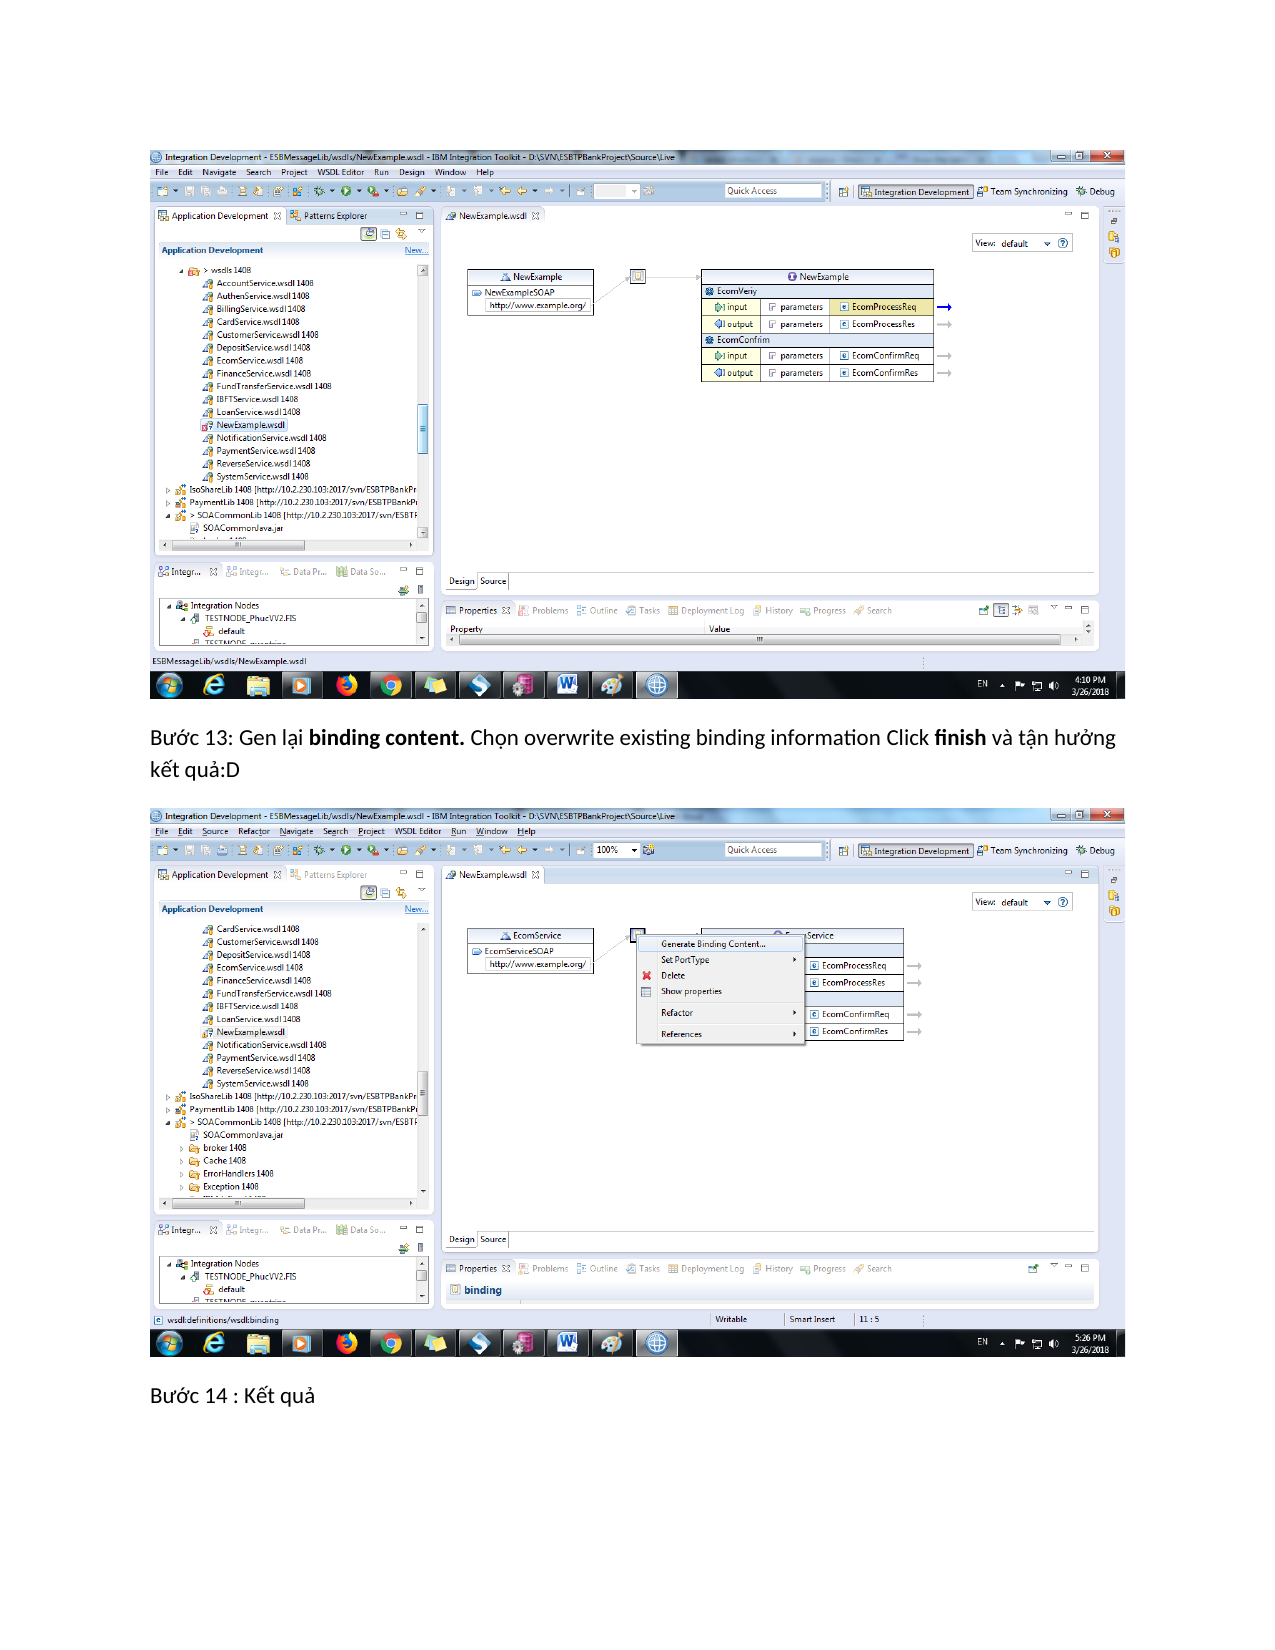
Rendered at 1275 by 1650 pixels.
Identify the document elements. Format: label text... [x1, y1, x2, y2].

text Bước 13: Gen lại binding content. Chọn overwrite existing binding information Click finish và tận hưởng kết quả:D [150, 723, 1125, 783]
picture [150, 150, 1125, 699]
picture [150, 808, 1125, 1357]
text Bước 14 : Kết quả [150, 1381, 1125, 1409]
